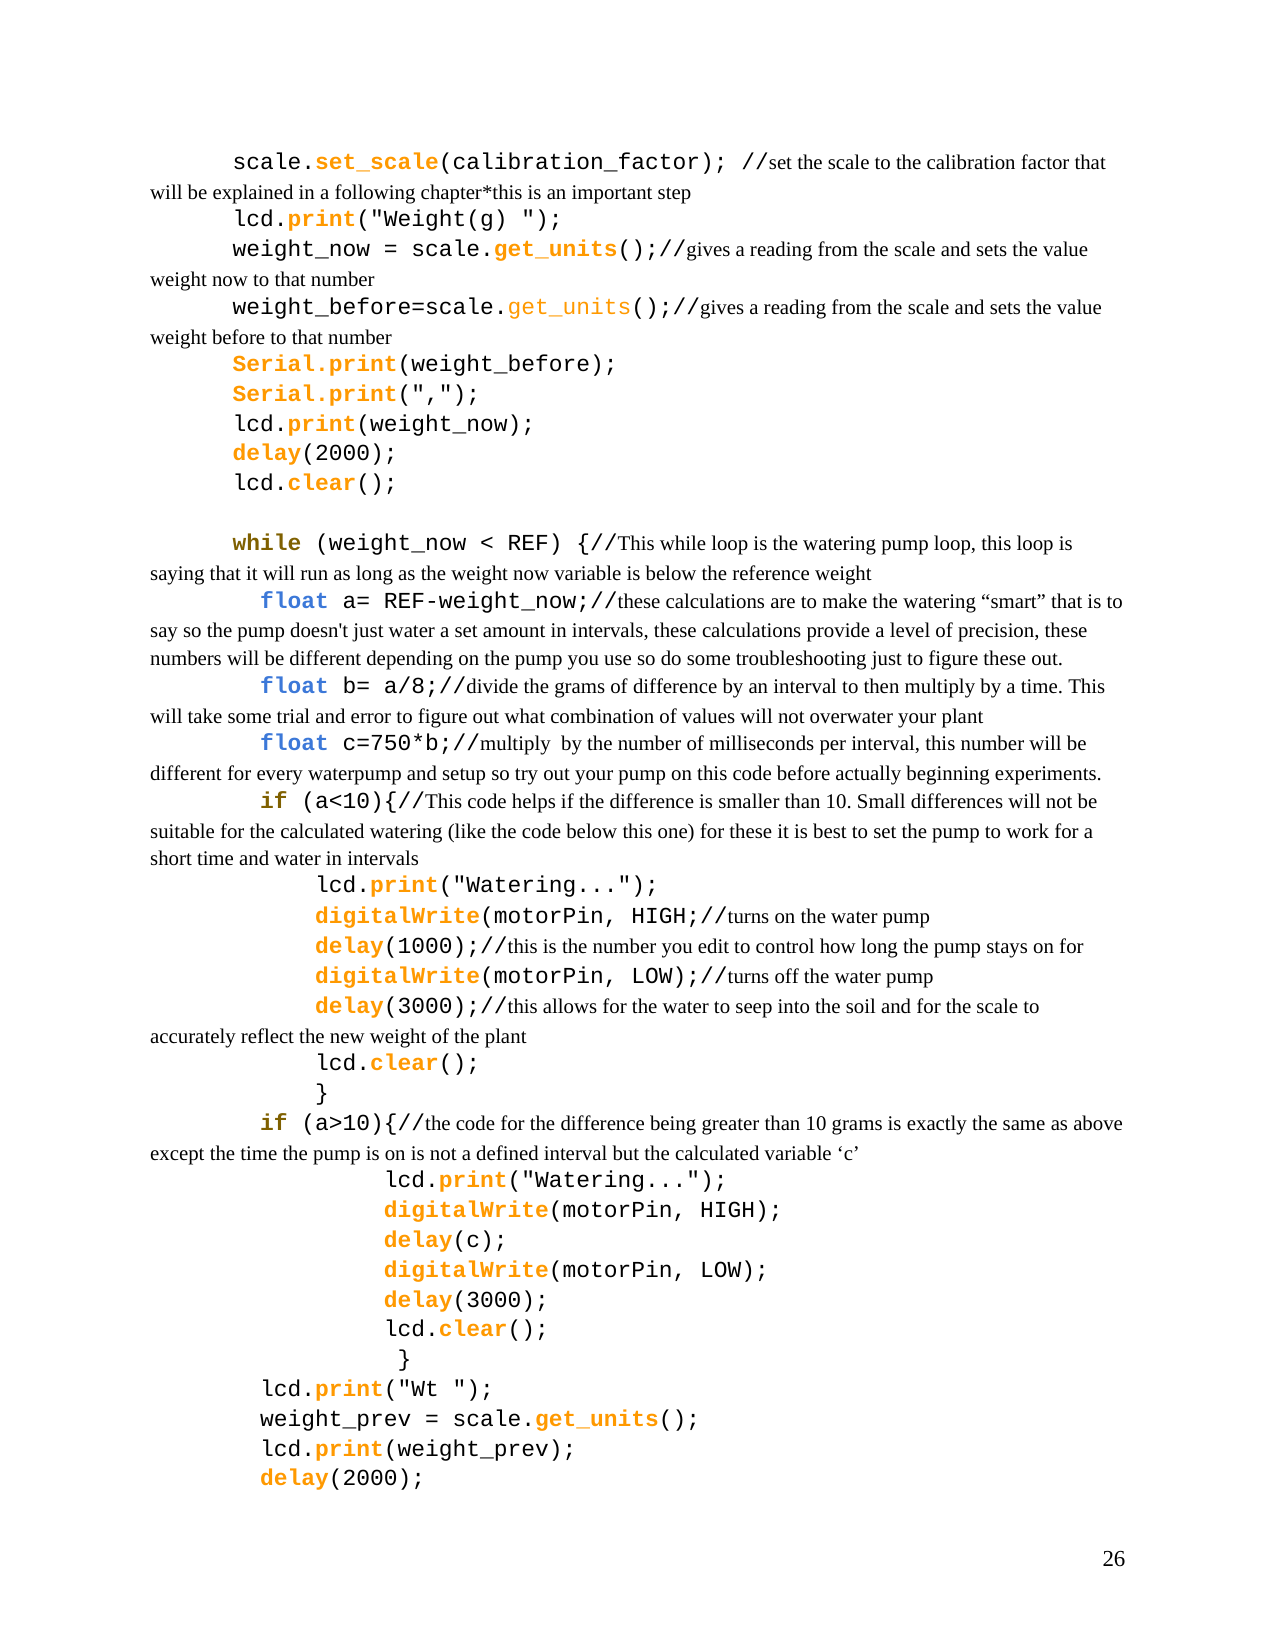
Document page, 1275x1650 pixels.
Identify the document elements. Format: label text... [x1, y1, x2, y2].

text digitalWrite(motorPin, LOW);//turns off the water pump [150, 964, 1125, 990]
text if (a>10){//the code for the difference being greater than 10 grams is exactly the same as above except the time the pump is on is not a defined interval but the calculated variable ‘c’ [150, 1111, 1125, 1165]
text digitalWrite(motorPin, HIGH;//turns on the water pump [150, 903, 1125, 930]
text } [150, 1347, 1125, 1373]
text Serial.print(","); [150, 382, 1125, 408]
text lcd.clear(); [150, 1318, 1125, 1344]
text lcd.clear(); [150, 1052, 1125, 1078]
text delay(3000);//this allows for the water to seep into the soil and for the scale to accurately reflect the new weight of the plant [150, 994, 1125, 1048]
text weight_prev = scale.get_units(); [150, 1407, 1125, 1433]
text lcd.print("Weight(g) "); [150, 207, 1125, 233]
text while (weight_now < REF) {//This while loop is the watering pump loop, this loop is saying that it will run as long as the weight now variable is below the reference weight [150, 531, 1125, 585]
text } [150, 1081, 1125, 1107]
text weight_now = scale.get_units();//gives a reading from the scale and sets the value weight now to that number [150, 237, 1125, 291]
text float b= a/8;//divide the grams of difference by an interval to then multiply by a time. This will take some trial and error to figure out what combination of values will not overwater your plant [150, 674, 1125, 728]
text weight_before=scale.get_units();//gives a reading from the scale and sets the value weight before to that number [150, 295, 1125, 349]
text delay(2000); [150, 442, 1125, 468]
text delay(1000);//this is the number you edit to control how long the pump stays on for [150, 934, 1125, 960]
text lcd.print("Watering..."); [150, 874, 1125, 900]
text if (a<10){//This code helps if the difference is smaller than 10. Small differences will not be suitable for the calculated watering (like the code below this one) for these it is best to set the pump to work for a short time and water in intervals [150, 789, 1125, 870]
text lcd.print(weight_prev); [150, 1437, 1125, 1463]
text scale.set_scale(calibration_factor); //set the scale to the calibration factor that will be explained in a following chapter*this is an important step [150, 150, 1125, 204]
text digitalWrite(motorPin, HIGH); [150, 1198, 1125, 1224]
text delay(2000); [150, 1467, 1125, 1493]
text lcd.clear(); [150, 471, 1125, 497]
text digitalWrite(motorPin, LOW); [150, 1258, 1125, 1284]
text lcd.print("Wt "); [150, 1377, 1125, 1403]
text float c=750*b;//multiply by the number of milliseconds per interval, this number will be different for every waterpump and setup so try out your pump on this code before actually beginning experiments. [150, 731, 1125, 785]
text float a= REF-weight_now;//these calculations are to make the watering “smart” that is to say so the pump doesn't just water a set amount in intervals, these calculations provide a level of precision, these numbers will be different depending on the pump you use so do some troubleshooting just to figure these out. [150, 588, 1125, 670]
text delay(c); [150, 1228, 1125, 1254]
text delay(3000); [150, 1288, 1125, 1314]
text lcd.print("Watering..."); [150, 1169, 1125, 1195]
text lcd.print(weight_now); [150, 412, 1125, 438]
text Serial.print(weight_before); [150, 352, 1125, 378]
